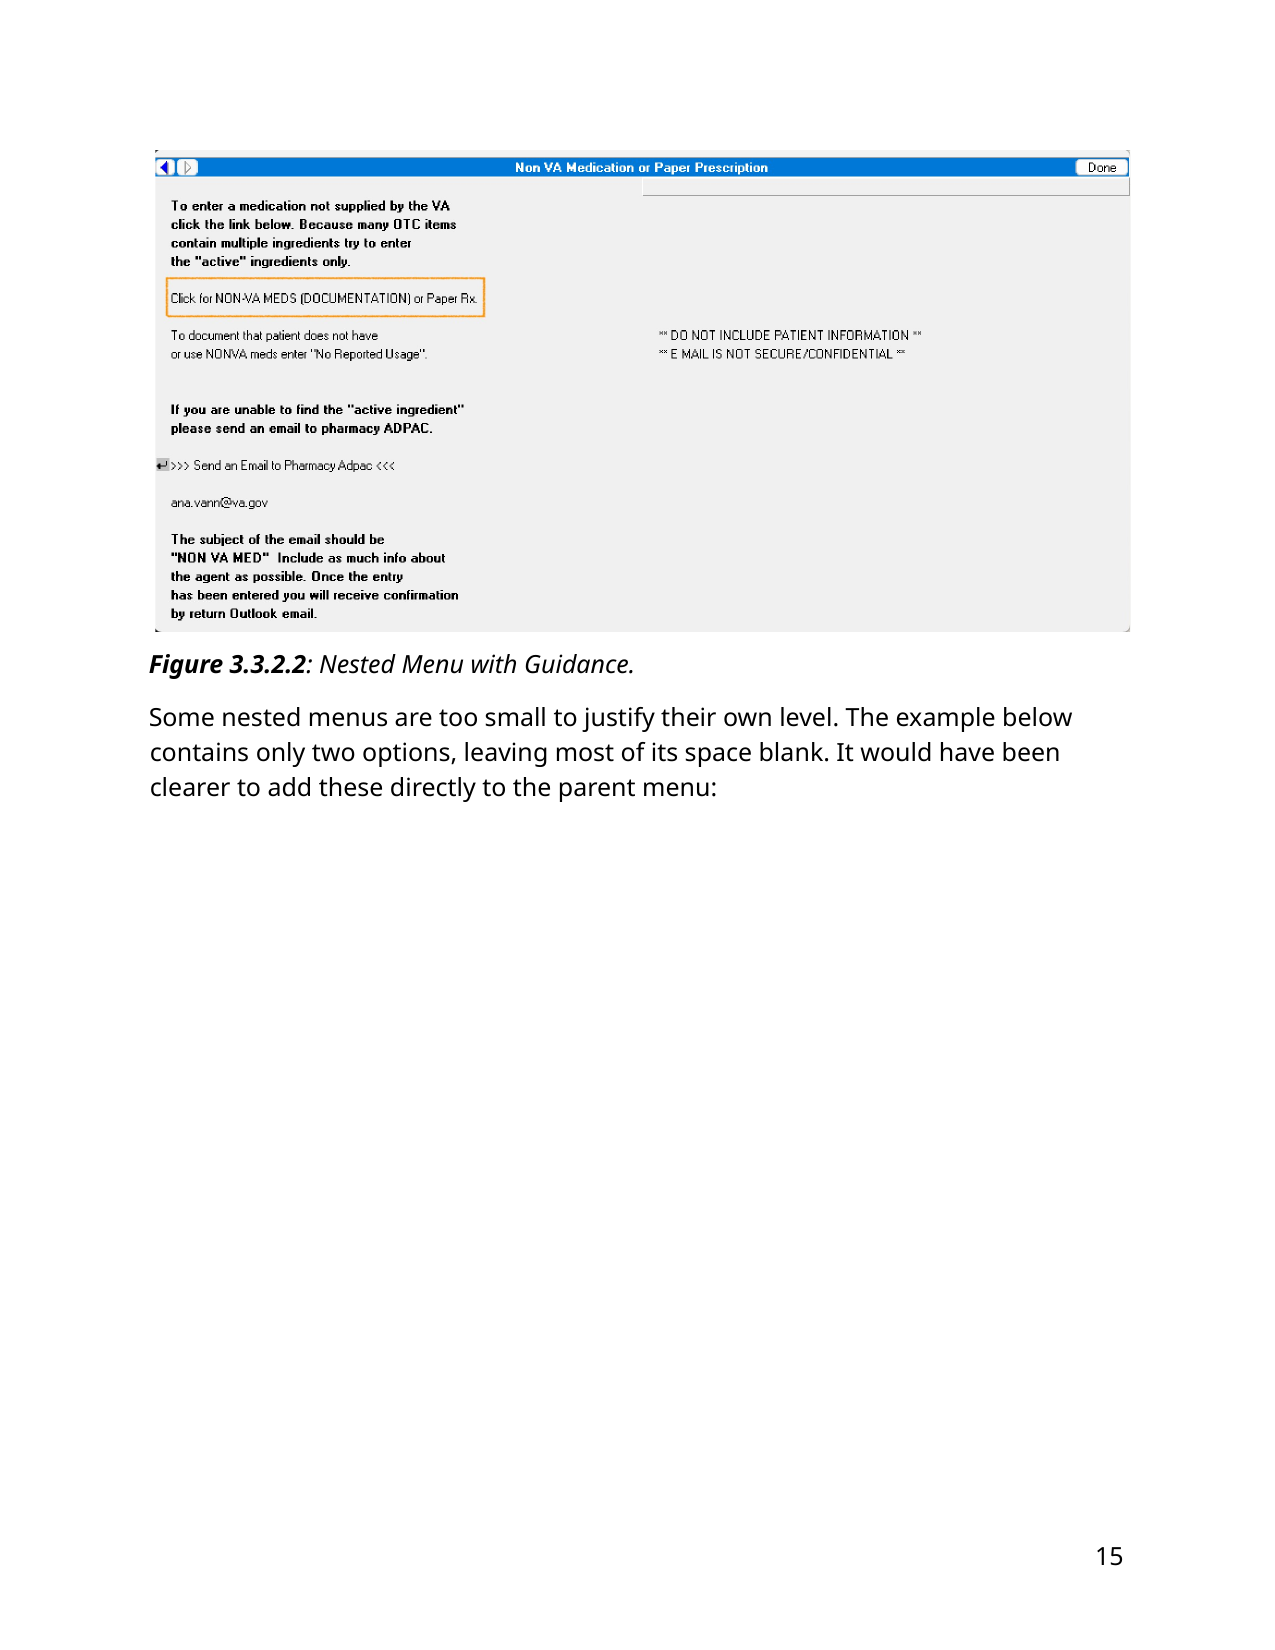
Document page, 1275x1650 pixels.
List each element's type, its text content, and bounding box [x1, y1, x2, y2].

picture [155, 150, 1131, 632]
text Some nested menus are too small to justify their own level. The example below contains only two options, leaving most of its space blank. It would have been clearer to add these directly to the parent menu: [148, 699, 1125, 804]
text Figure 3.3.2.2: Nested Menu with Guidance. [148, 646, 1130, 680]
